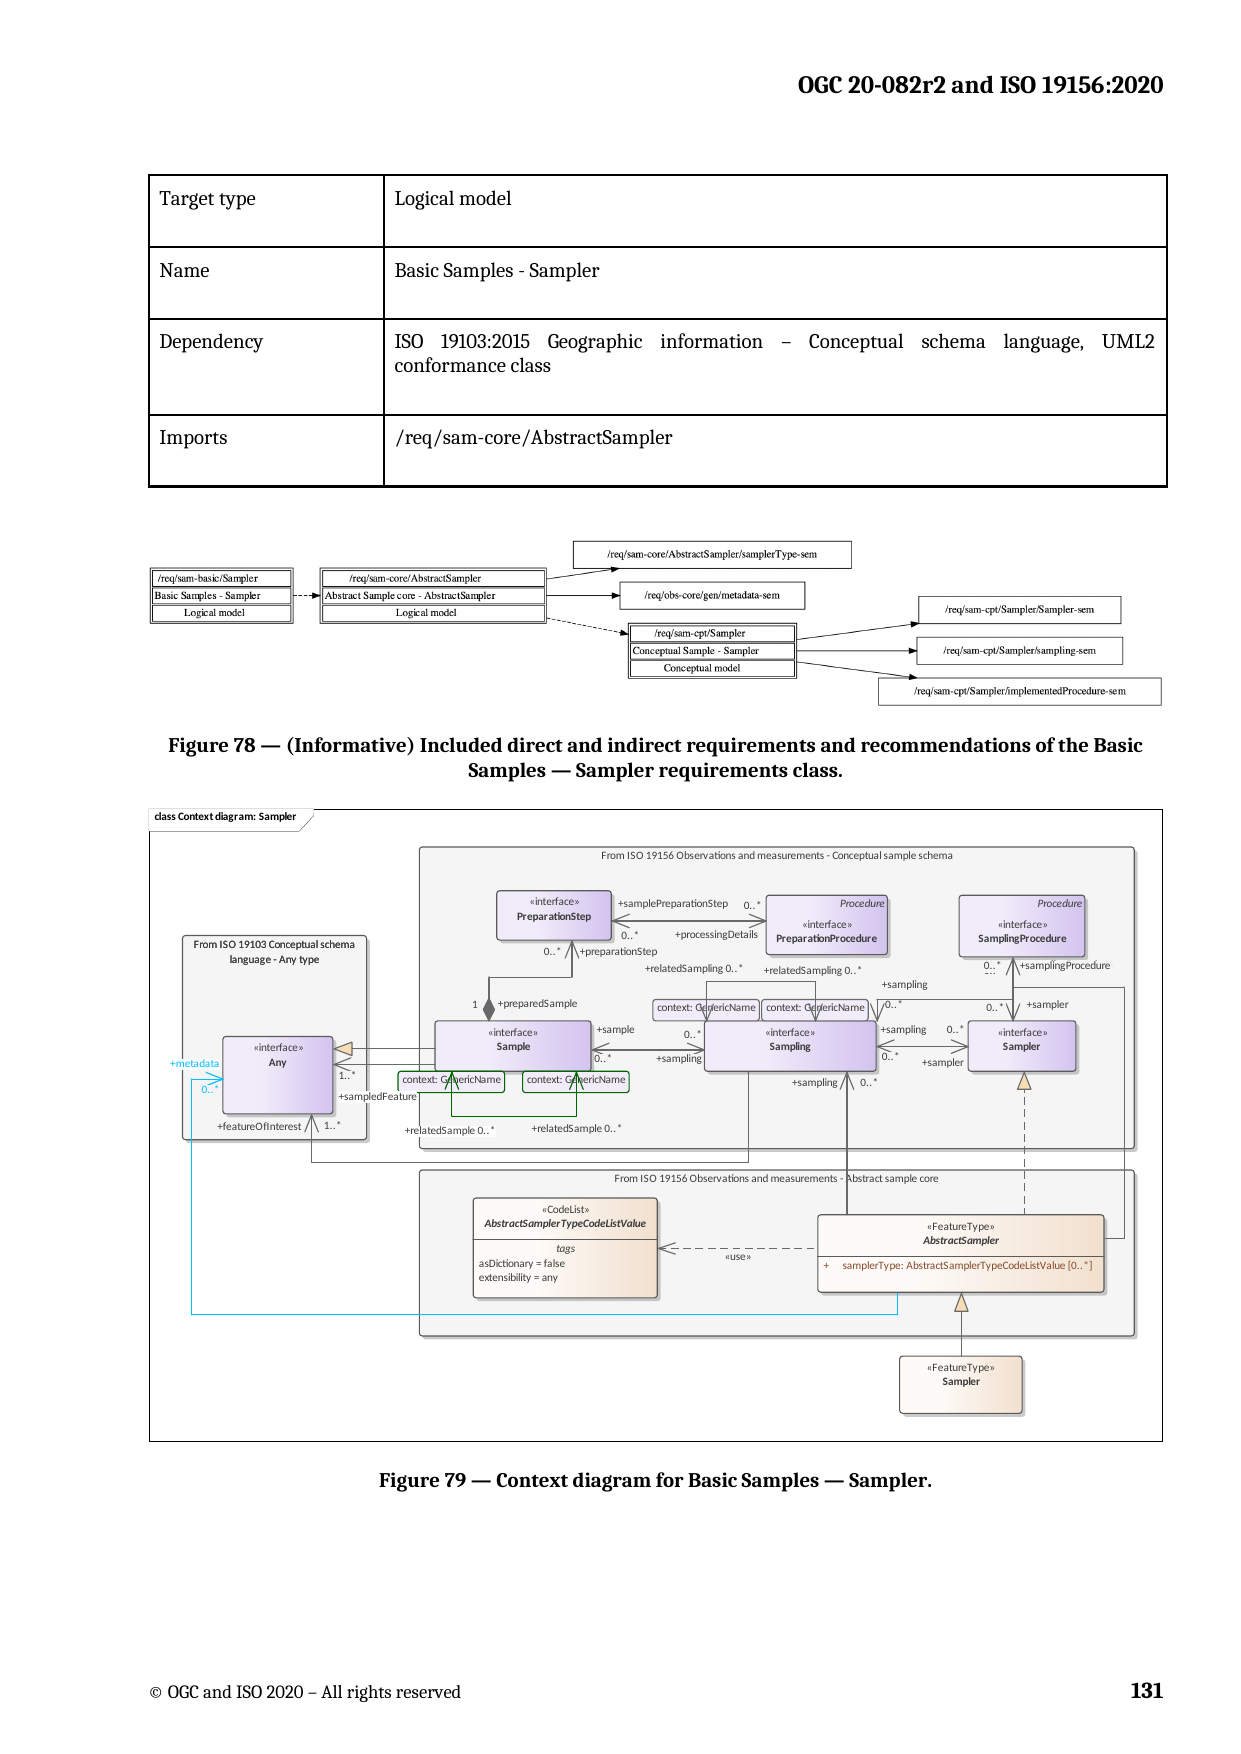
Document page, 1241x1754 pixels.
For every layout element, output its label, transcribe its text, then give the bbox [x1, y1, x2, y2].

text Figure 78 — (Informative) Included direct and indirect requirements and recommendations of the Basic Samples — Sampler requirements class. [148, 733, 1163, 783]
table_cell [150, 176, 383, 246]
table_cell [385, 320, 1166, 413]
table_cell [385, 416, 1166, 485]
picture [199, 1059, 209, 1067]
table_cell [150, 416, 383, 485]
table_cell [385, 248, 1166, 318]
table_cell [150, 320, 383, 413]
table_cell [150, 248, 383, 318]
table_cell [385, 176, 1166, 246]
text Figure 79 — Context diagram for Basic Samples — Sampler. [148, 1467, 1163, 1492]
picture [211, 1060, 218, 1067]
picture [191, 1060, 198, 1067]
picture [147, 538, 1164, 708]
